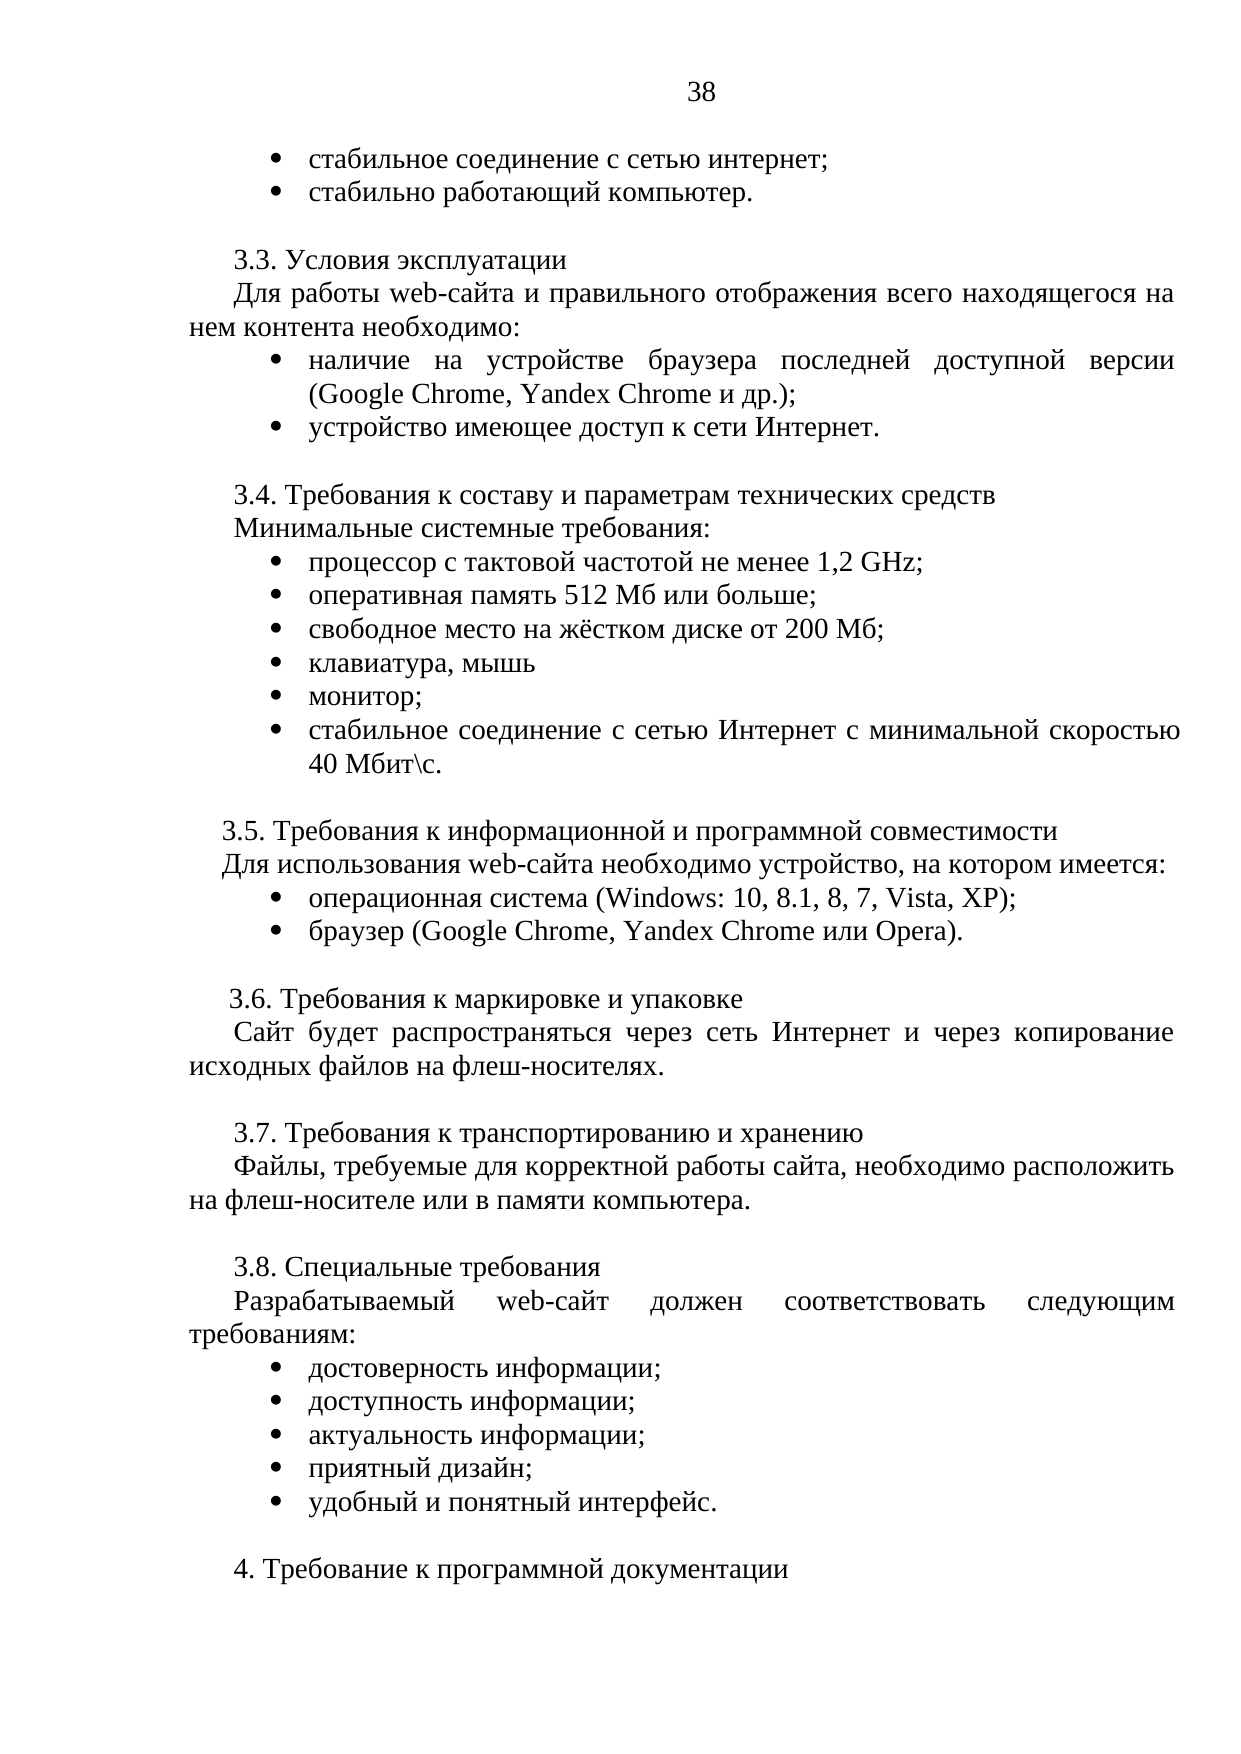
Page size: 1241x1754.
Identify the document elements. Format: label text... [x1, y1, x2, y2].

list актуальность информации; [271, 1417, 1175, 1451]
list приятный дизайн; [271, 1451, 1175, 1484]
text Минимальные системные требования: [189, 510, 1175, 544]
list устройство имеющее доступ к сети Интернет. [271, 409, 1175, 443]
text 3.8. Специальные требования [189, 1249, 1175, 1283]
list браузер (Google Chrome, Yandex Chrome или Opera). [271, 913, 1175, 947]
list операционная система (Windows: 10, 8.1, 8, 7, Vista, XP); [271, 880, 1175, 913]
text 4. Требование к программной документации [189, 1551, 1175, 1585]
text 3.4. Требования к составу и параметрам технических средств [189, 477, 1175, 510]
text Для использования web-сайта необходимо устройство, на котором имеется: [177, 846, 1175, 880]
list процессор с тактовой частотой не менее 1,2 GHz; [271, 544, 1175, 577]
list достоверность информации; [271, 1350, 1175, 1383]
text Разрабатываемый web-сайт должен соответствовать следующим требованиям: [189, 1283, 1175, 1350]
list монитор; [271, 678, 1175, 712]
list свободное место на жёстком диске от 200 Мб; [271, 611, 1175, 645]
text Для работы web-сайта и правильного отображения всего находящегося на нем контента необходимо: [189, 275, 1175, 342]
text Сайт будет распространяться через сеть Интернет и через копирование исходных файлов на флеш-носителях. [189, 1014, 1175, 1081]
list клавиатура, мышь [271, 645, 1175, 678]
list удобный и понятный интерфейс. [271, 1484, 1175, 1518]
text 3.3. Условия эксплуатации [189, 242, 1175, 275]
list стабильное соединение с сетью интернет; [271, 141, 1175, 174]
list стабильное соединение с сетью Интернет с минимальной скоростью 40 Мбит\с. [271, 712, 1181, 779]
text 3.6. Требования к маркировке и упаковке [177, 981, 1175, 1014]
list стабильно работающий компьютер. [271, 174, 1175, 208]
list доступность информации; [271, 1383, 1175, 1417]
text 3.7. Требования к транспортированию и хранению [189, 1115, 1175, 1148]
list оперативная память 512 Mб или больше; [271, 577, 1175, 611]
text 3.5. Требования к информационной и программной совместимости [177, 813, 1175, 846]
text Файлы, требуемые для корректной работы сайта, необходимо расположить на флеш-носителе или в памяти компьютера. [189, 1148, 1175, 1216]
list наличие на устройстве браузера последней доступной версии (Google Chrome, Yandex Chrome и др.); [271, 342, 1175, 409]
